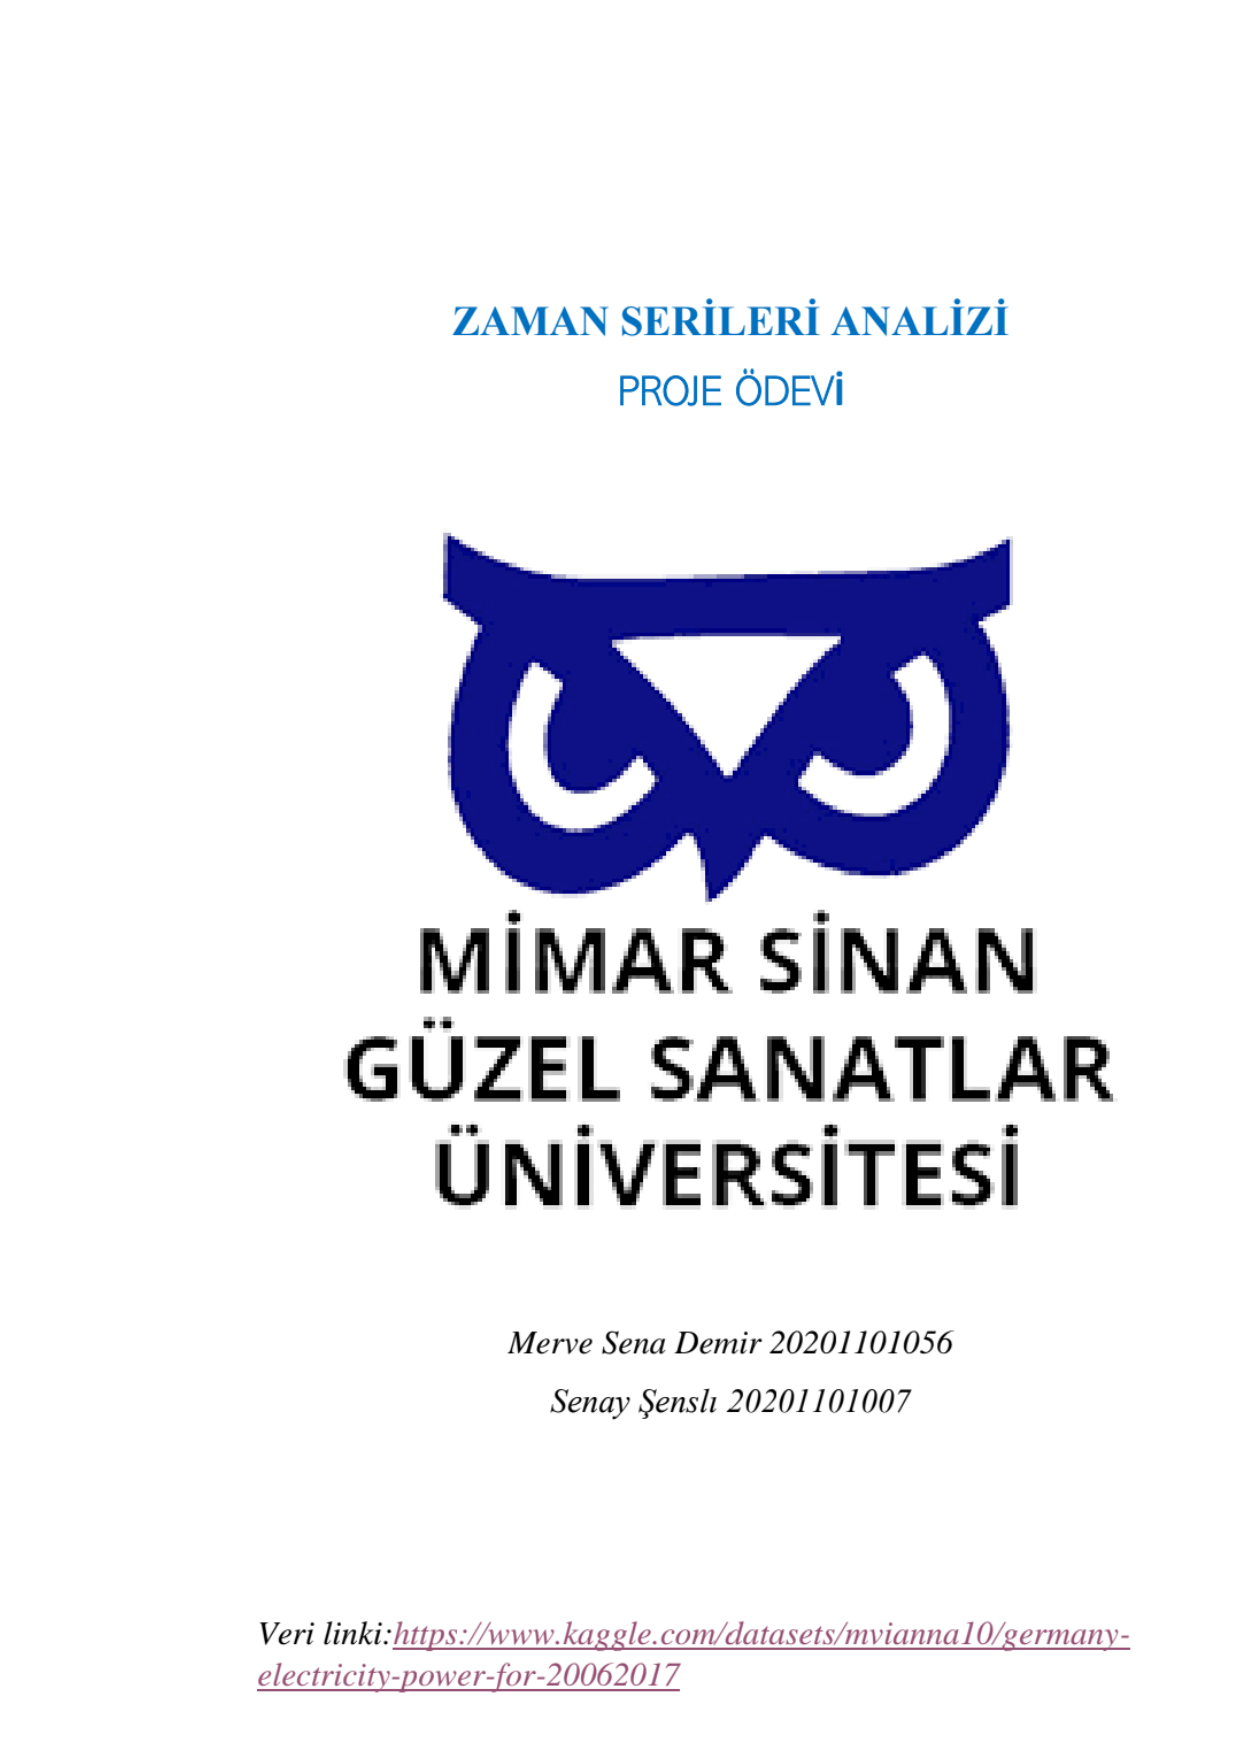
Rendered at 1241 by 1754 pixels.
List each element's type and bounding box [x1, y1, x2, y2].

picture [110, 150, 1241, 1754]
